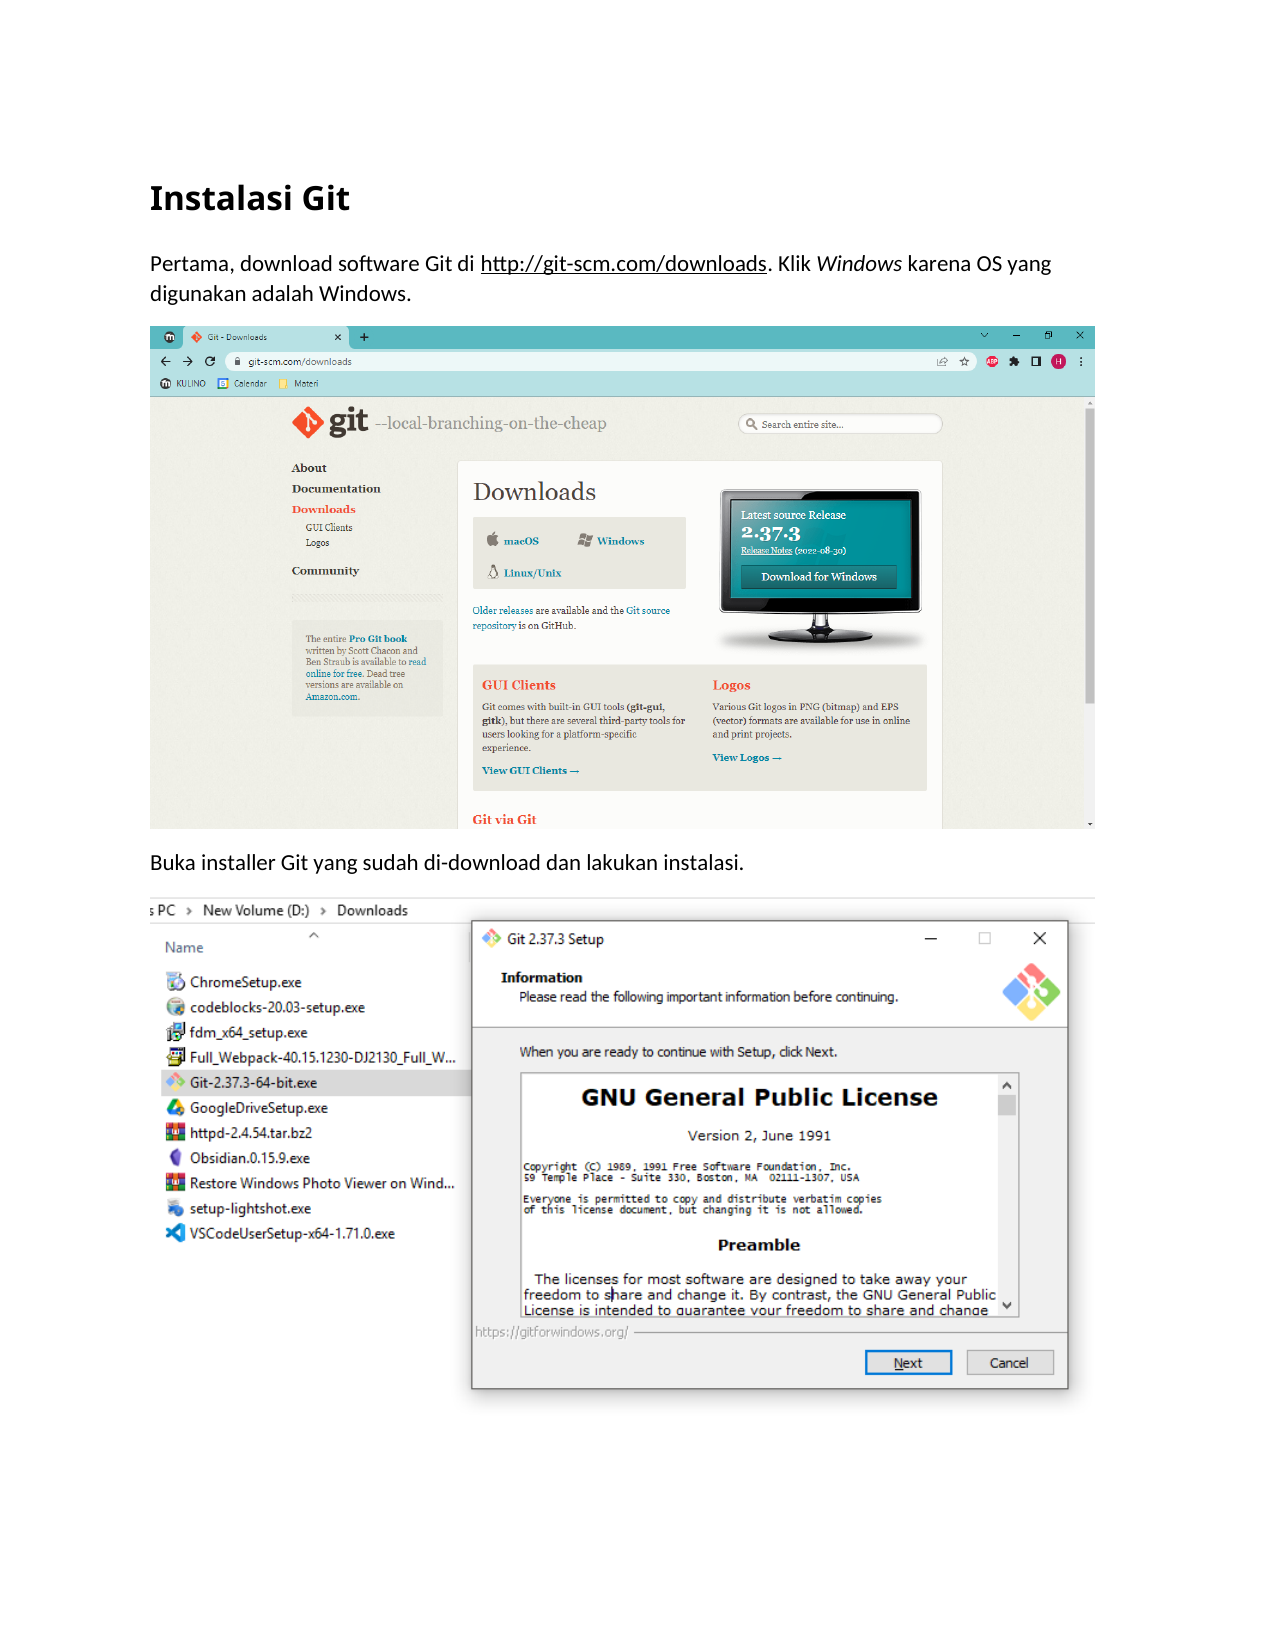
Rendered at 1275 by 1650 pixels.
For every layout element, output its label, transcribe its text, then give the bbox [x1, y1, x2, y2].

subtitle Instalasi Git [150, 175, 1125, 220]
picture [150, 326, 1095, 829]
text Buka installer Git yang sudah di-download dan lakukan instalasi. [150, 848, 1125, 876]
picture [150, 894, 1095, 1416]
text Pertama, download software Git di http://git-scm.com/downloads. Klik Windows karena OS yang digunakan adalah Windows. [150, 249, 1125, 307]
